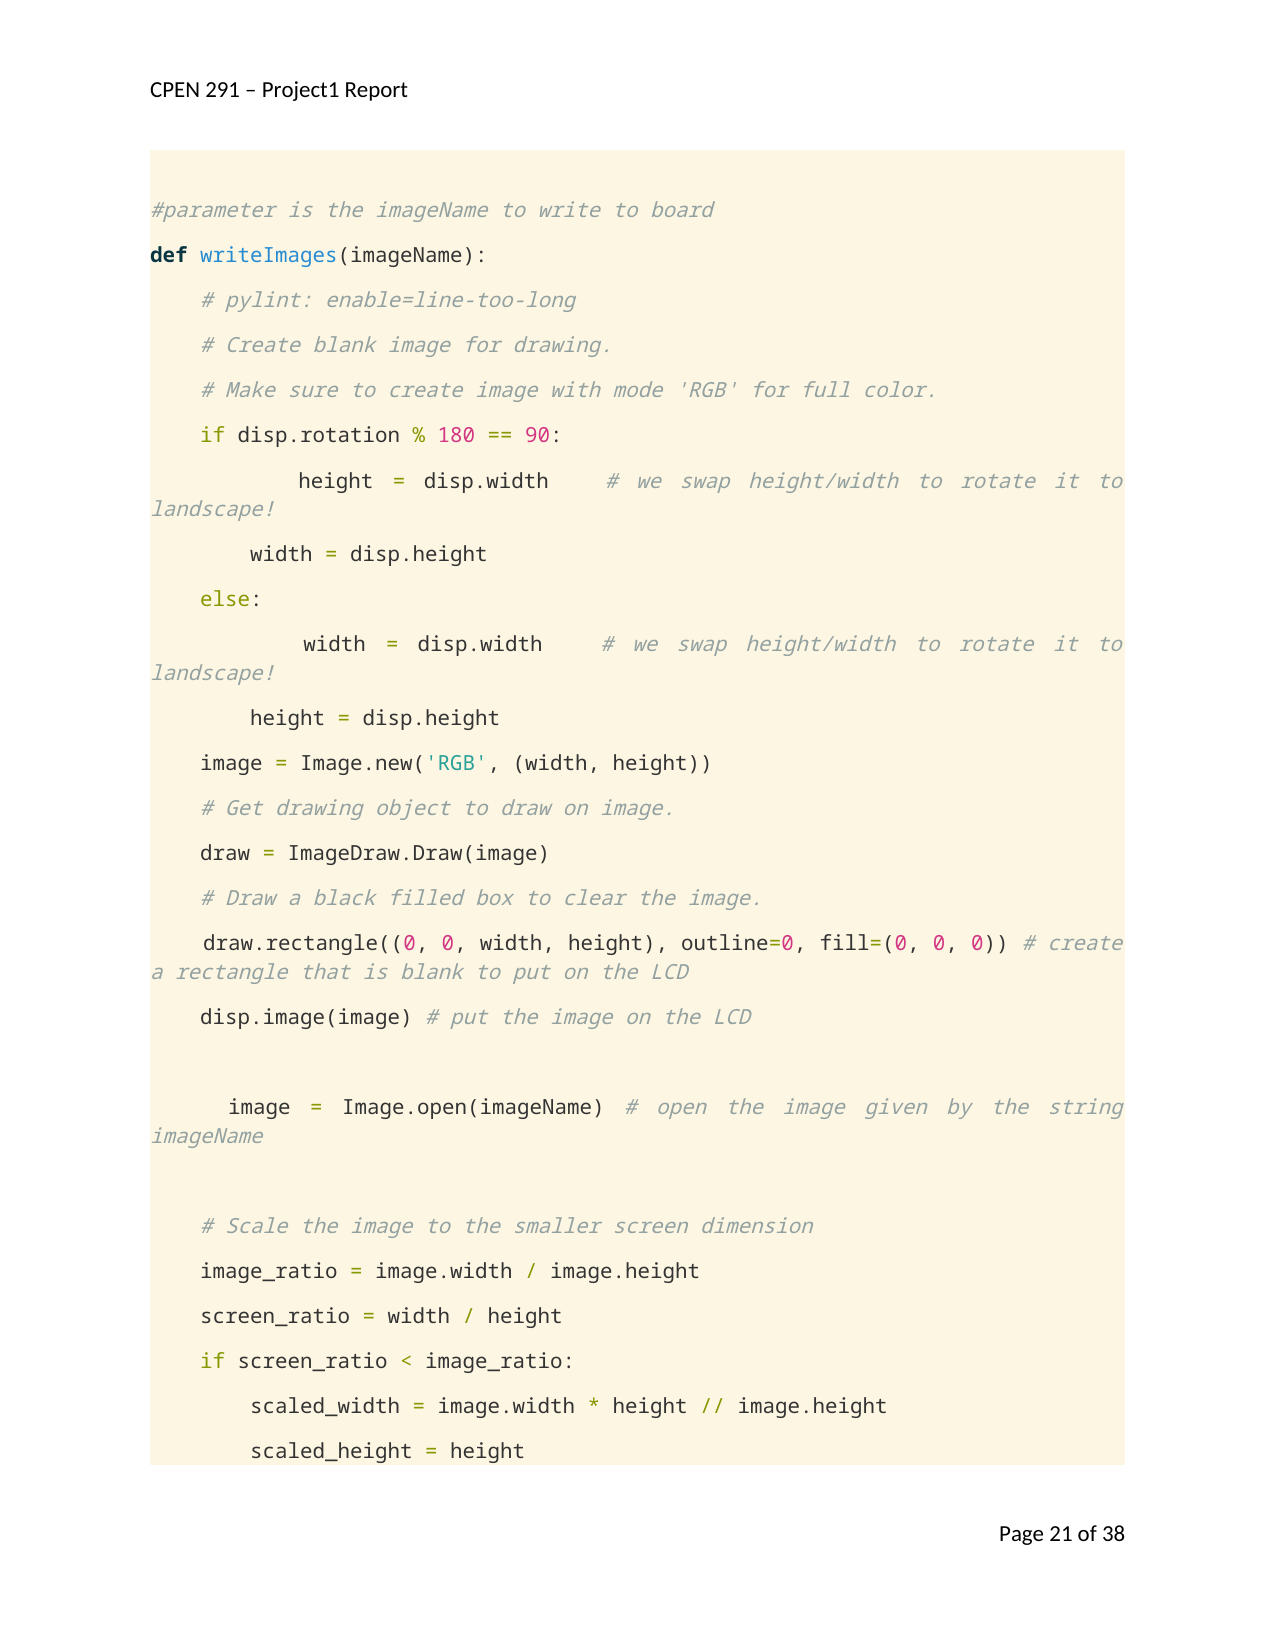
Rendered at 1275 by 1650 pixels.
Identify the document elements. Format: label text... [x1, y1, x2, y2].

text # Create blank image for drawing. [150, 330, 1125, 359]
text scaled_height = height [150, 1436, 1125, 1465]
text # Get drawing object to draw on image. [150, 793, 1125, 822]
text image = Image.open(imageName) # open the image given by the string imageName [150, 1092, 1125, 1149]
text # Make sure to create image with mode 'RGB' for full color. [150, 376, 1125, 404]
text scaled_width = image.width * height // image.height [150, 1391, 1125, 1420]
text image = Image.new('RGB', (width, height)) [150, 748, 1125, 777]
text if screen_ratio < image_ratio: [150, 1346, 1125, 1375]
text # Draw a black filled box to clear the image. [150, 883, 1125, 912]
text width = disp.height [150, 539, 1125, 568]
text def writeImages(imageName): [150, 240, 1125, 269]
text # pylint: enable=line-too-long [150, 285, 1125, 314]
text image_ratio = image.width / image.height [150, 1256, 1125, 1284]
text width = disp.width # we swap height/width to rotate it to landscape! [150, 629, 1125, 686]
text if disp.rotation % 180 == 90: [150, 421, 1125, 449]
text screen_ratio = width / height [150, 1301, 1125, 1329]
text #parameter is the imageName to write to board [150, 195, 1125, 223]
text draw = ImageDraw.Draw(image) [150, 838, 1125, 867]
text else: [150, 584, 1125, 613]
text # Scale the image to the smaller screen dimension [150, 1211, 1125, 1239]
text disp.image(image) # put the image on the LCD [150, 1002, 1125, 1031]
text height = disp.width # we swap height/width to rotate it to landscape! [150, 466, 1125, 523]
text draw.rectangle((0, 0, width, height), outline=0, fill=(0, 0, 0)) # create a rectangle that is blank to put on the LCD [150, 928, 1125, 985]
text height = disp.height [150, 703, 1125, 731]
